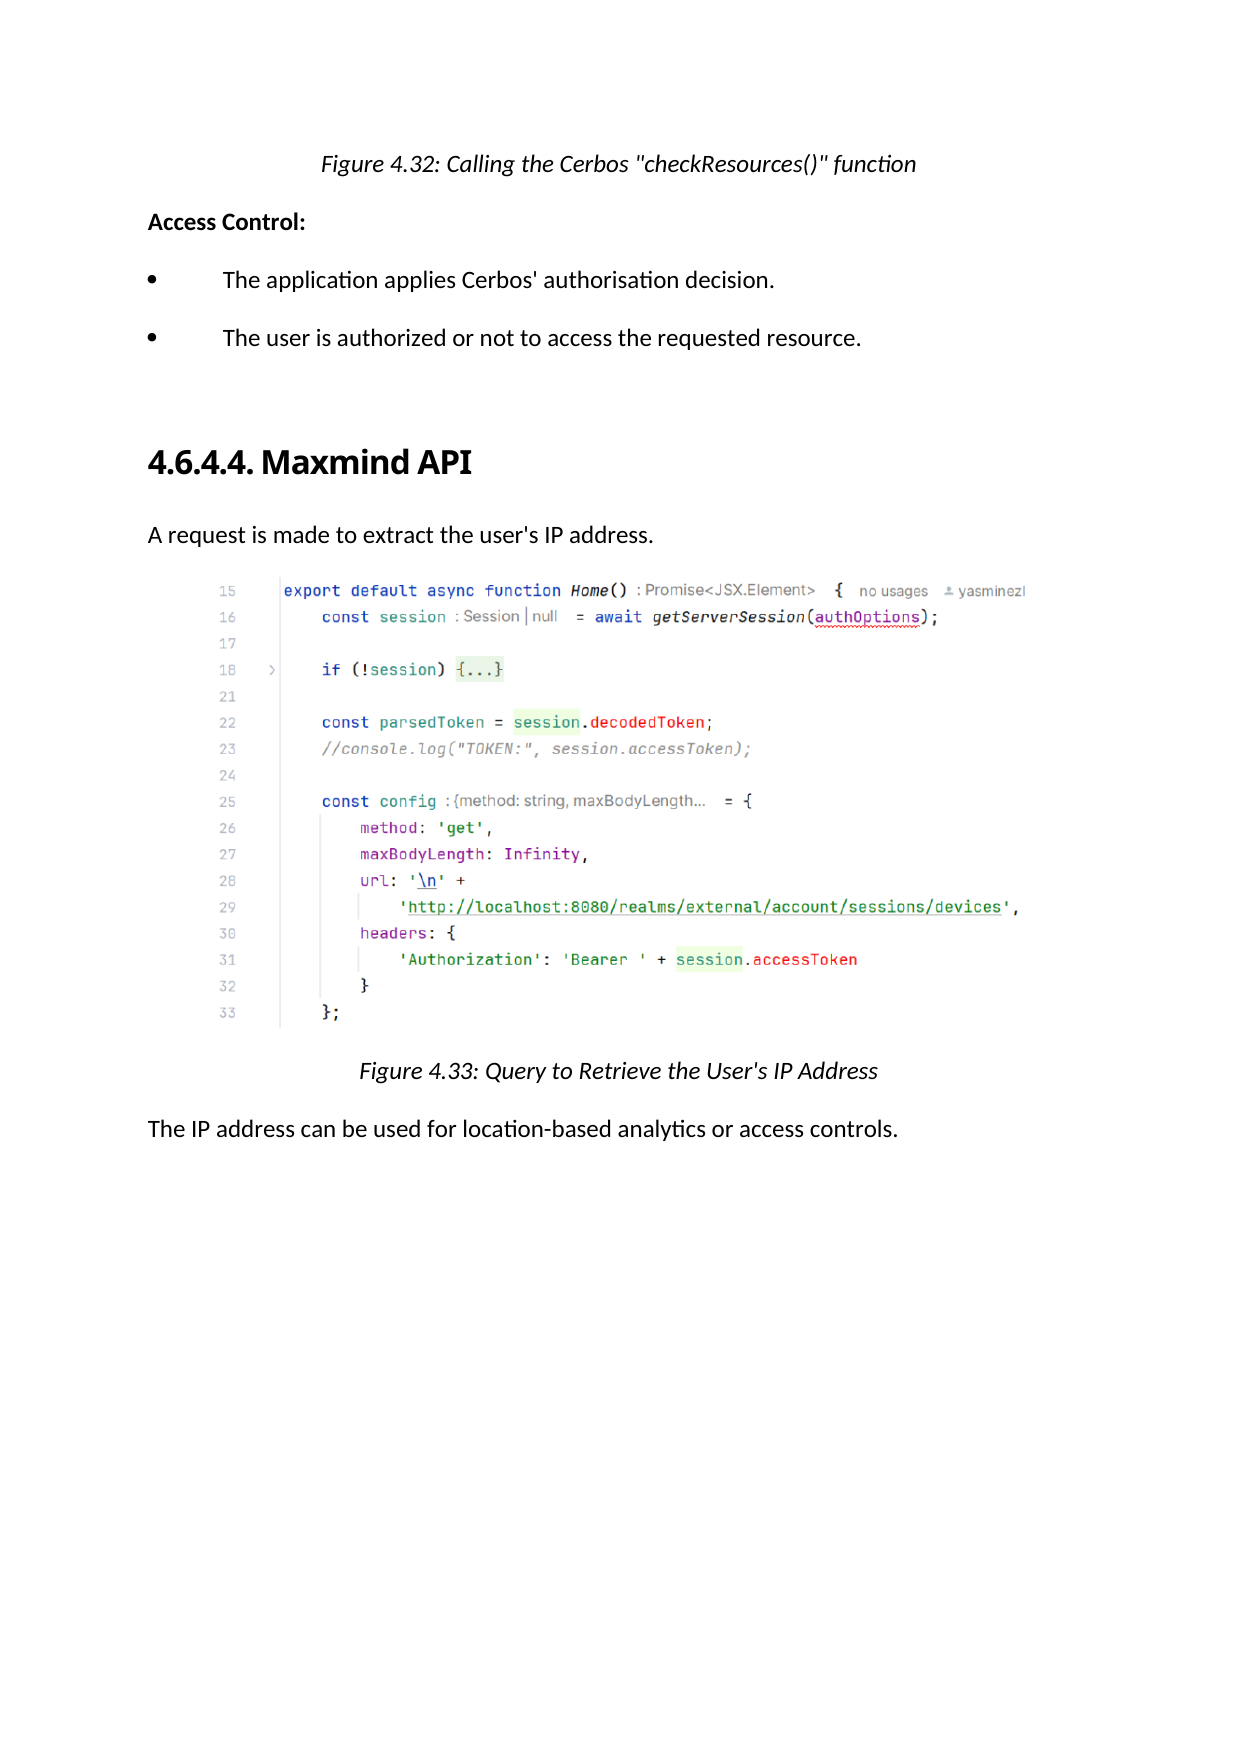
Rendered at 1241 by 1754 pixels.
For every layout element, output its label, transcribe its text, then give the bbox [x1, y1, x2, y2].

subtitle Maxmind API [148, 439, 1092, 484]
text Figure 4.32: Calling the Cerbos "checkResources()" function [148, 148, 1092, 178]
list The application applies Cerbos' authorisation decision. [148, 264, 1092, 295]
text Figure 4.33: Query to Retrieve the User's IP Address [148, 1055, 1092, 1086]
text Access Control: [148, 206, 1092, 236]
text A request is made to extract the user's IP address. [148, 519, 1092, 550]
text The IP address can be used for location-based analytics or access controls. [148, 1114, 1092, 1144]
picture [193, 577, 1047, 1028]
list The user is authorized or not to access the requested resource. [148, 322, 1092, 353]
